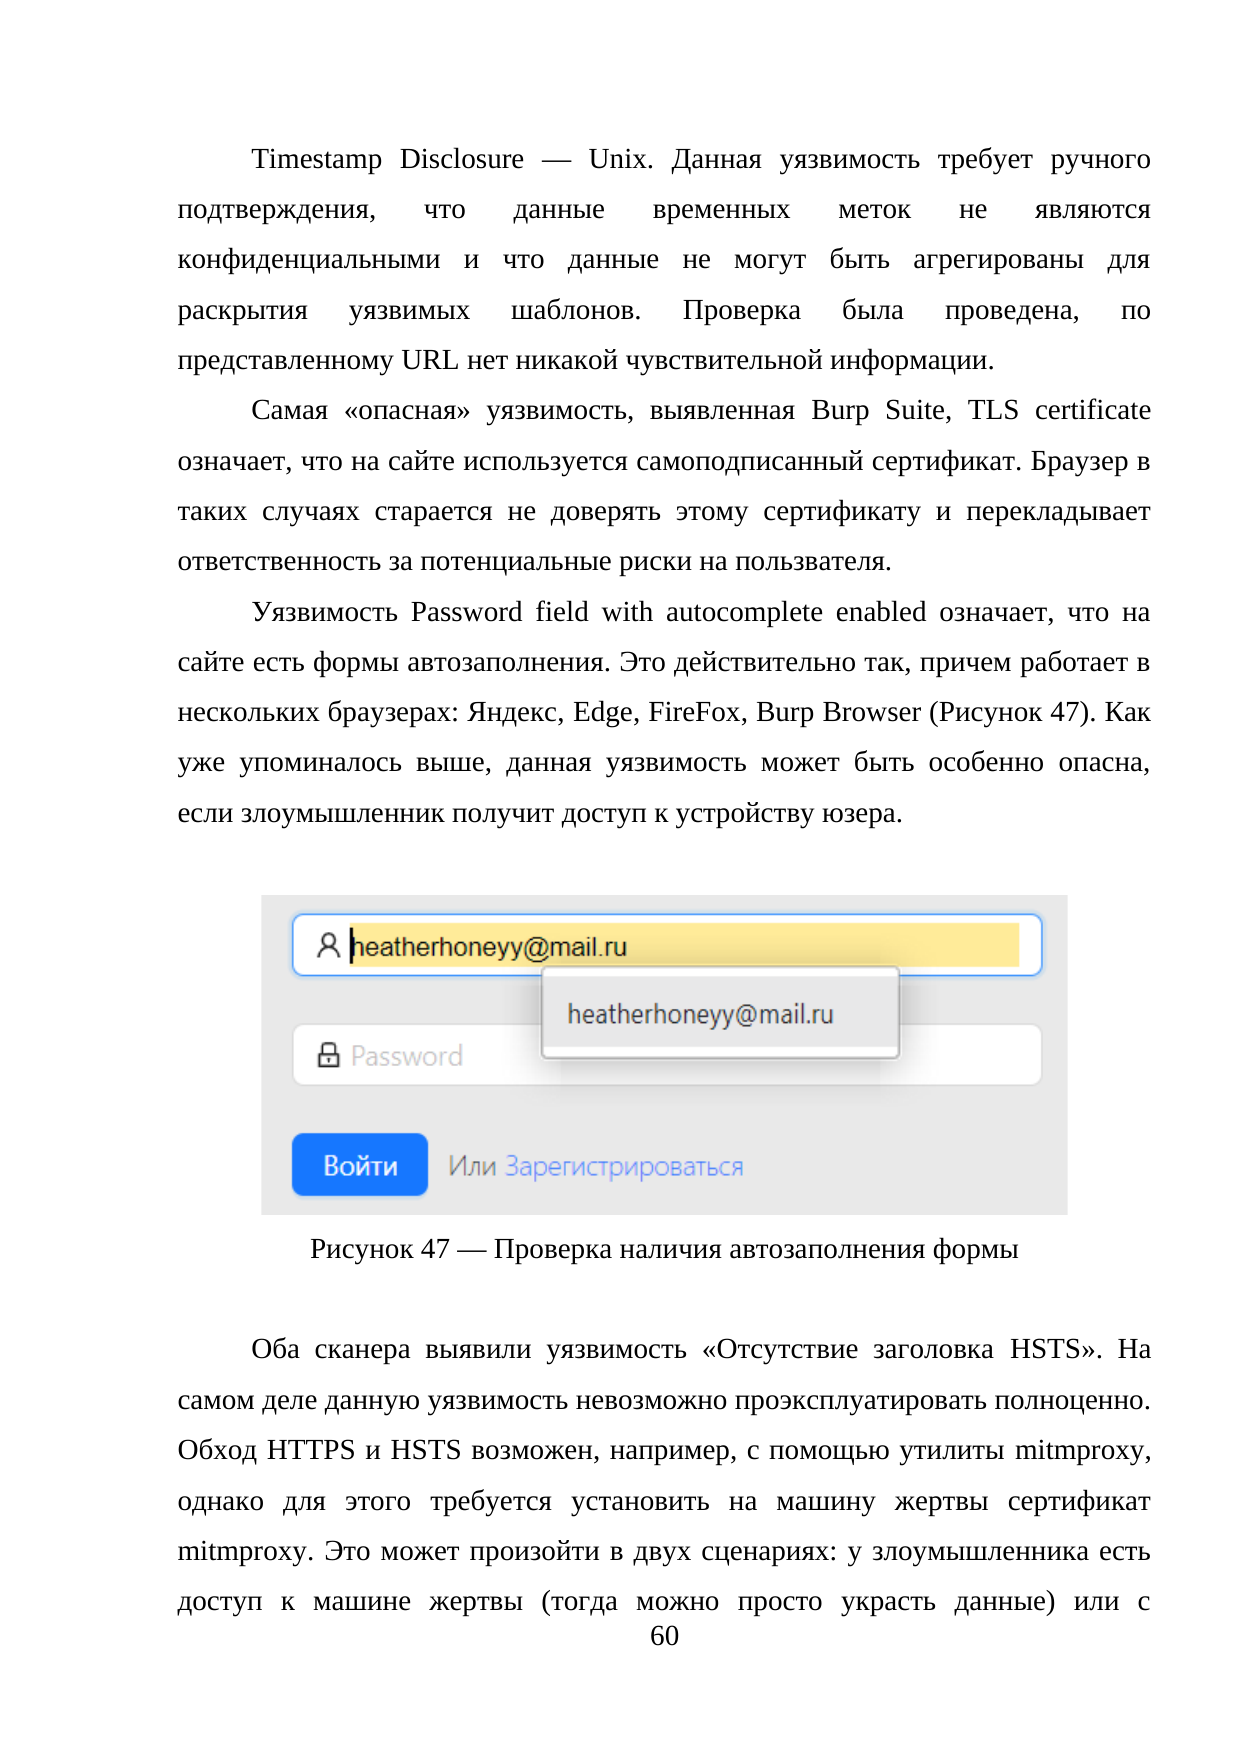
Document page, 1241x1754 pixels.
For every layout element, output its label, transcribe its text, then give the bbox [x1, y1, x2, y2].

text Самая «опасная» уязвимость, выявленная Burp Suite, TLS certificate означает, что на сайте используется самоподписанный сертификат. Браузер в таких случаях старается не доверять этому сертификату и перекладывает ответственность за потенциальные риски на пользвателя. [177, 392, 1152, 577]
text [177, 1332, 1152, 1617]
text Timestamp Disclosure — Unix. Данная уязвимость требует ручного подтверждения, что данные временных меток не являются конфиденциальными и что данные не могут быть агрегированы для раскрытия уязвимых шаблонов. Проверка была проведена, по представленному URL нет никакой чувствительной информации. [177, 141, 1152, 376]
text Рисунок 47 — Проверка наличия автозаполнения формы [177, 1231, 1152, 1264]
picture [261, 895, 1068, 1215]
text Уязвимость Password field with autocomplete enabled означает, что на сайте есть формы автозаполнения. Это действительно так, причем работает в нескольких браузерах: Яндекс, Edge, FireFox, Burp Browser (Рисунок 47). Как уже упоминалось выше, данная уязвимость может быть особенно опасна, если злоумышленник получит доступ к устройству юзера. [177, 594, 1152, 828]
